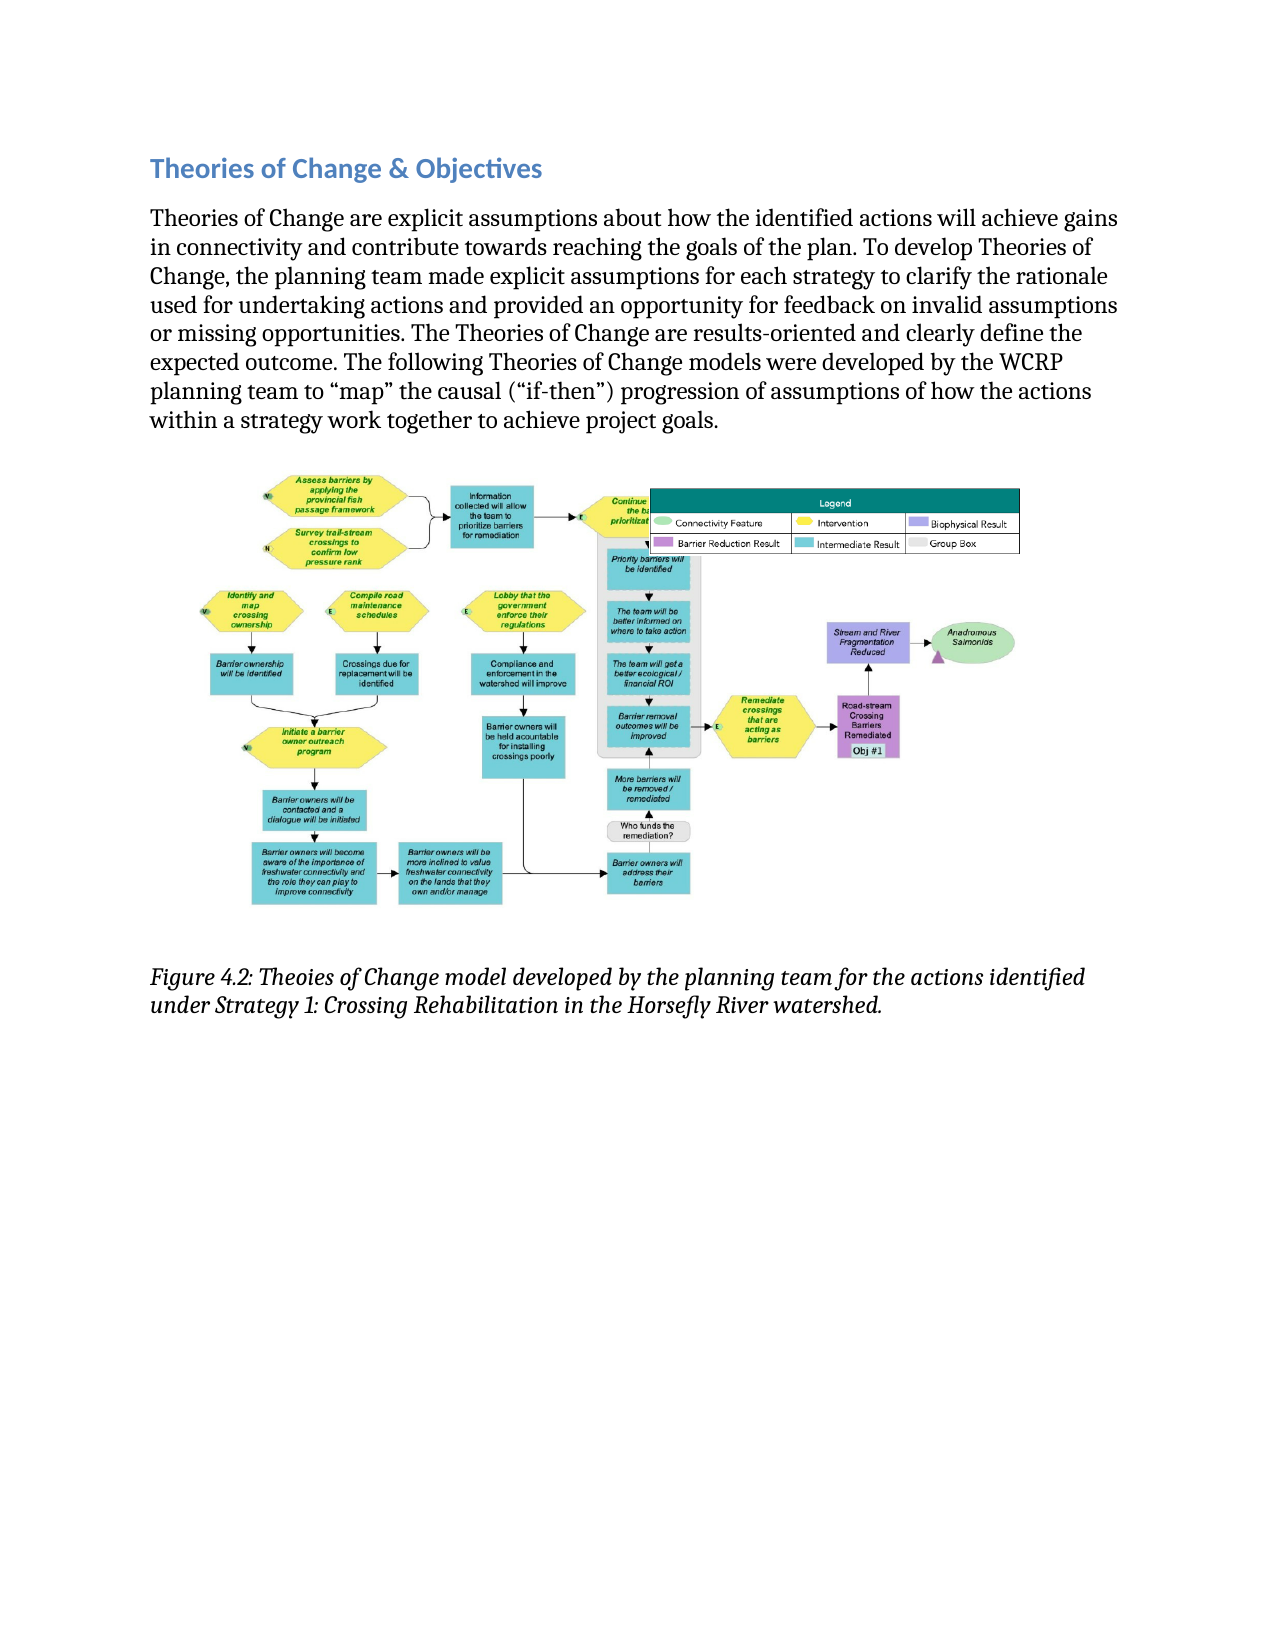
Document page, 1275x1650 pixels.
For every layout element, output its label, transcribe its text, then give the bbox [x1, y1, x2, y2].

picture [188, 453, 1064, 942]
subtitle Theories of Change & Objectives [150, 150, 1125, 186]
text Theories of Change are explicit assumptions about how the identified actions will achieve gains in connectivity and contribute towards reaching the goals of the plan. To develop Theories of Change, the planning team made explicit assumptions for each strategy to clarify the rationale used for undertaking actions and provided an opportunity for feedback on invalid assumptions or missing opportunities. The Theories of Change are results-oriented and clearly define the expected outcome. The following Theories of Change models were developed by the WCRP planning team to “map” the causal (“if-then”) progression of assumptions of how the actions within a strategy work together to achieve project goals. [150, 204, 1125, 434]
table_header Figure 4.2: Theoies of Change model developed by the planning team for the actions identified under Strategy 1: Crossing Rehabilitation in the Horsefly River watershed. [139, 453, 1114, 1033]
